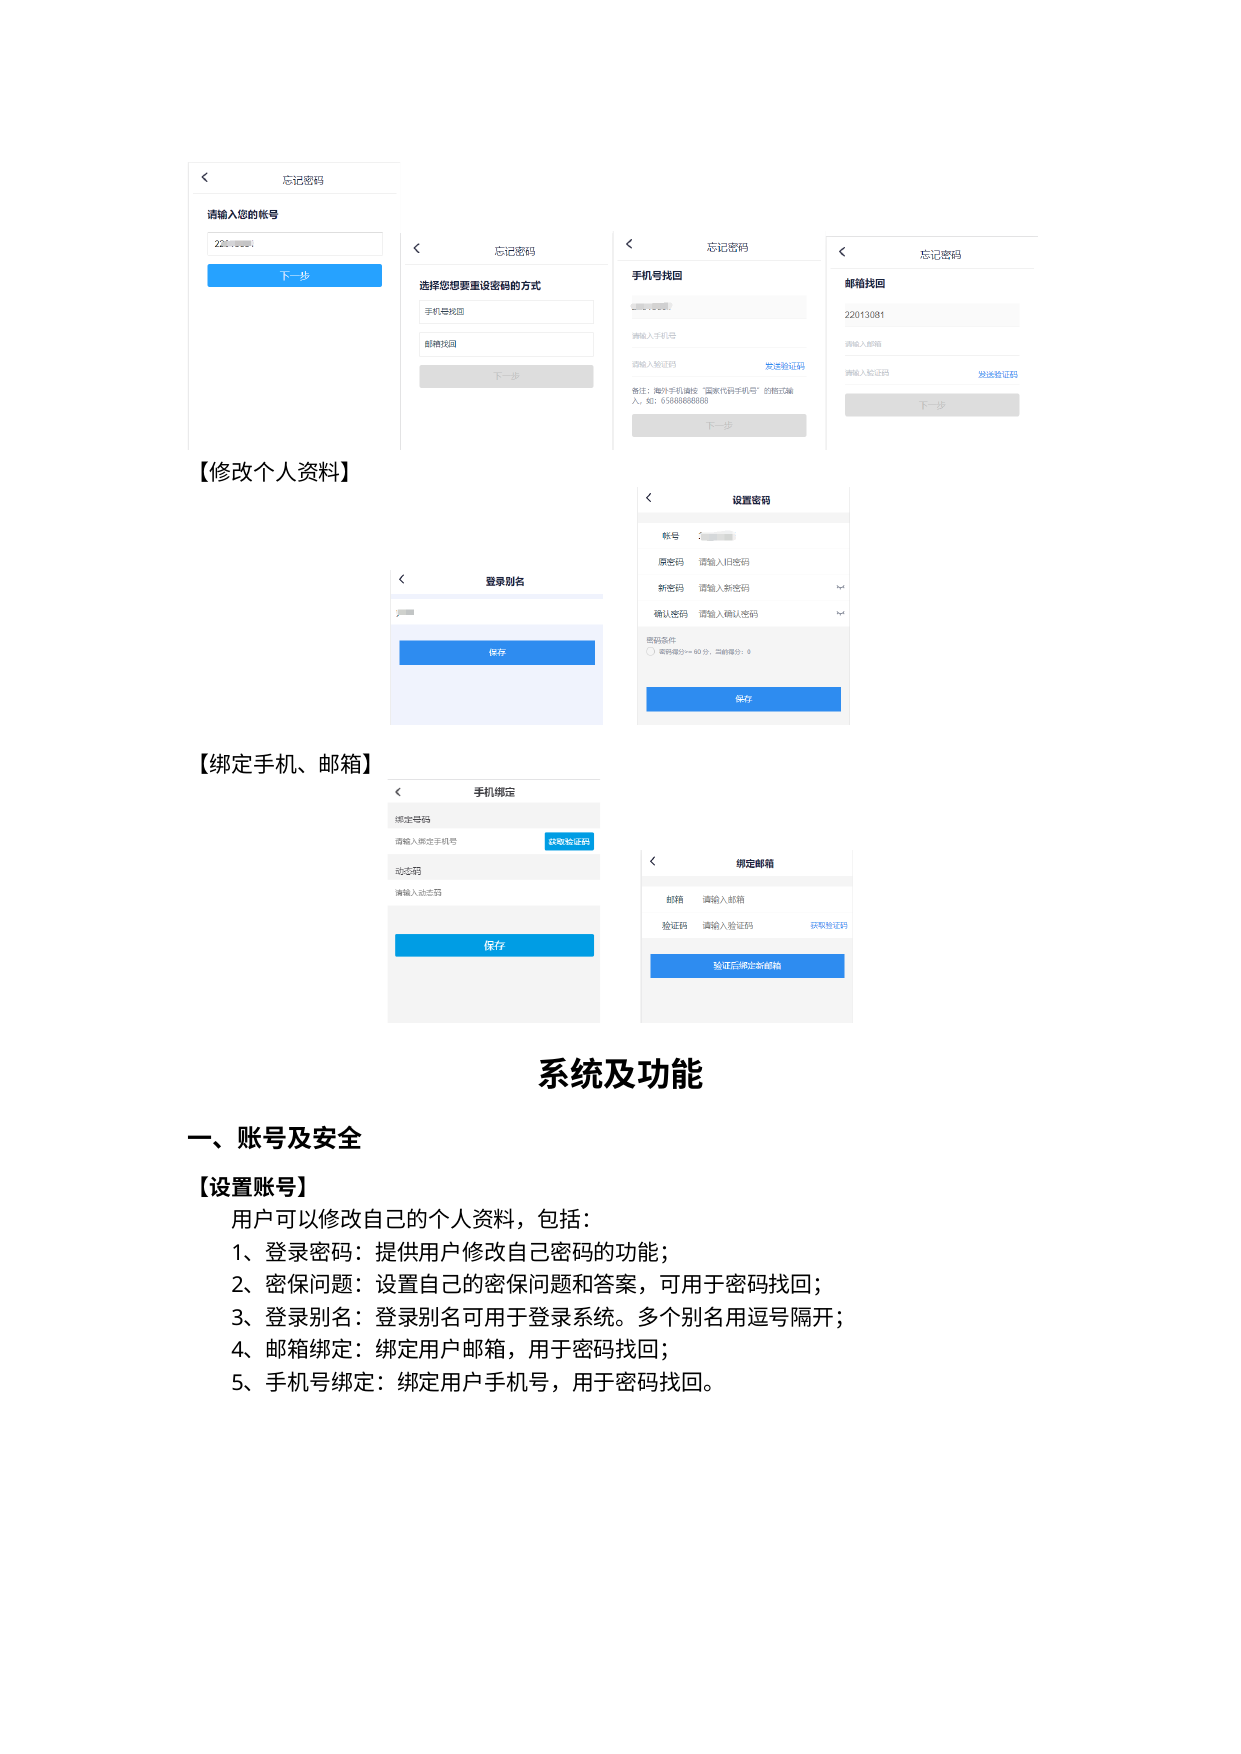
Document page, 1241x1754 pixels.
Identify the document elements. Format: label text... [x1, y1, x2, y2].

picture [187, 162, 1038, 450]
text 5、手机号绑定：绑定用户手机号，用于密码找回。 [187, 1364, 1053, 1397]
text 4、邮箱绑定：绑定用户邮箱，用于密码找回； [187, 1332, 1053, 1364]
text 一、账号及安全 [187, 1104, 1053, 1169]
text 系统及功能 [187, 1039, 1053, 1104]
picture [637, 487, 850, 725]
text 1、登录密码：提供用户修改自己密码的功能； [187, 1234, 1053, 1267]
text 【修改个人资料】 [187, 454, 1053, 487]
text 【绑定手机、邮箱】 [187, 747, 1053, 779]
picture [390, 570, 603, 725]
picture [640, 850, 853, 1023]
text 用户可以修改自己的个人资料，包括： [187, 1202, 1053, 1234]
picture [387, 779, 601, 1023]
text 2、密保问题：设置自己的密保问题和答案，可用于密码找回； [187, 1267, 1053, 1299]
text 3、登录别名：登录别名可用于登录系统。多个别名用逗号隔开； [187, 1299, 1053, 1332]
text 【设置账号】 [187, 1169, 1053, 1202]
